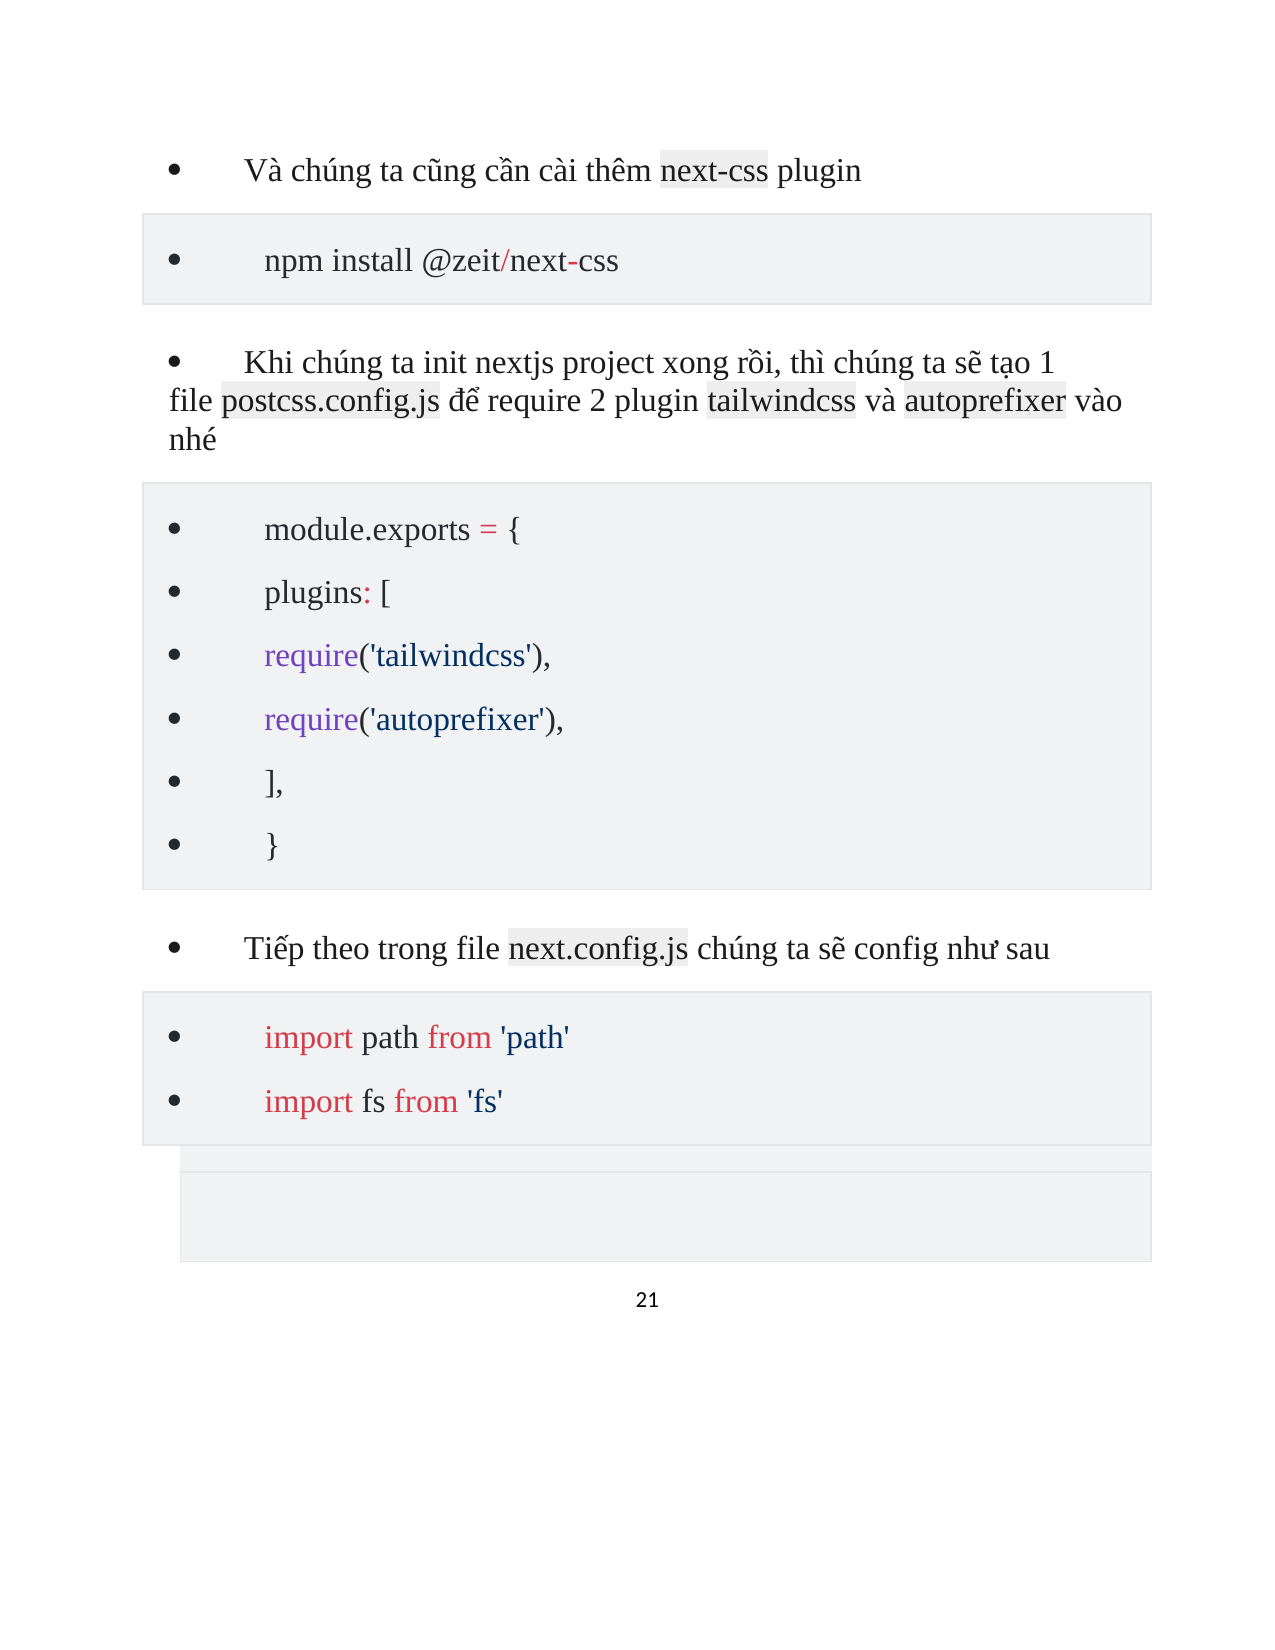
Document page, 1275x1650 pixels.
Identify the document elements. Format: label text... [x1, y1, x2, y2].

list plugins: [ [144, 546, 1150, 609]
list npm install @zeit/next-css [144, 215, 1150, 303]
list Và chúng ta cũng cần cài thêm next-css plugin [768, 150, 1125, 188]
list module.exports = { [144, 484, 1150, 546]
list Tiếp theo trong file next.config.js chúng ta sẽ config như sau [688, 928, 1125, 966]
list } [144, 799, 1150, 889]
list Khi chúng ta init nextjs project xong rồi, thì chúng ta sẽ tạo 1 file postcss.config.js để require 2 plugin tailwindcss và autoprefixer vào nhé [169, 342, 1125, 457]
list require('tailwindcss'), [144, 609, 1150, 672]
list Và chúng ta cũng cần cài thêm next-css plugin [169, 150, 660, 188]
list ], [144, 736, 1150, 799]
list require('autoprefixer'), [144, 672, 1150, 736]
list import path from 'path' [144, 993, 1150, 1054]
list Tiếp theo trong file next.config.js chúng ta sẽ config như sau [169, 928, 508, 966]
list import fs from 'fs' [144, 1054, 1150, 1144]
